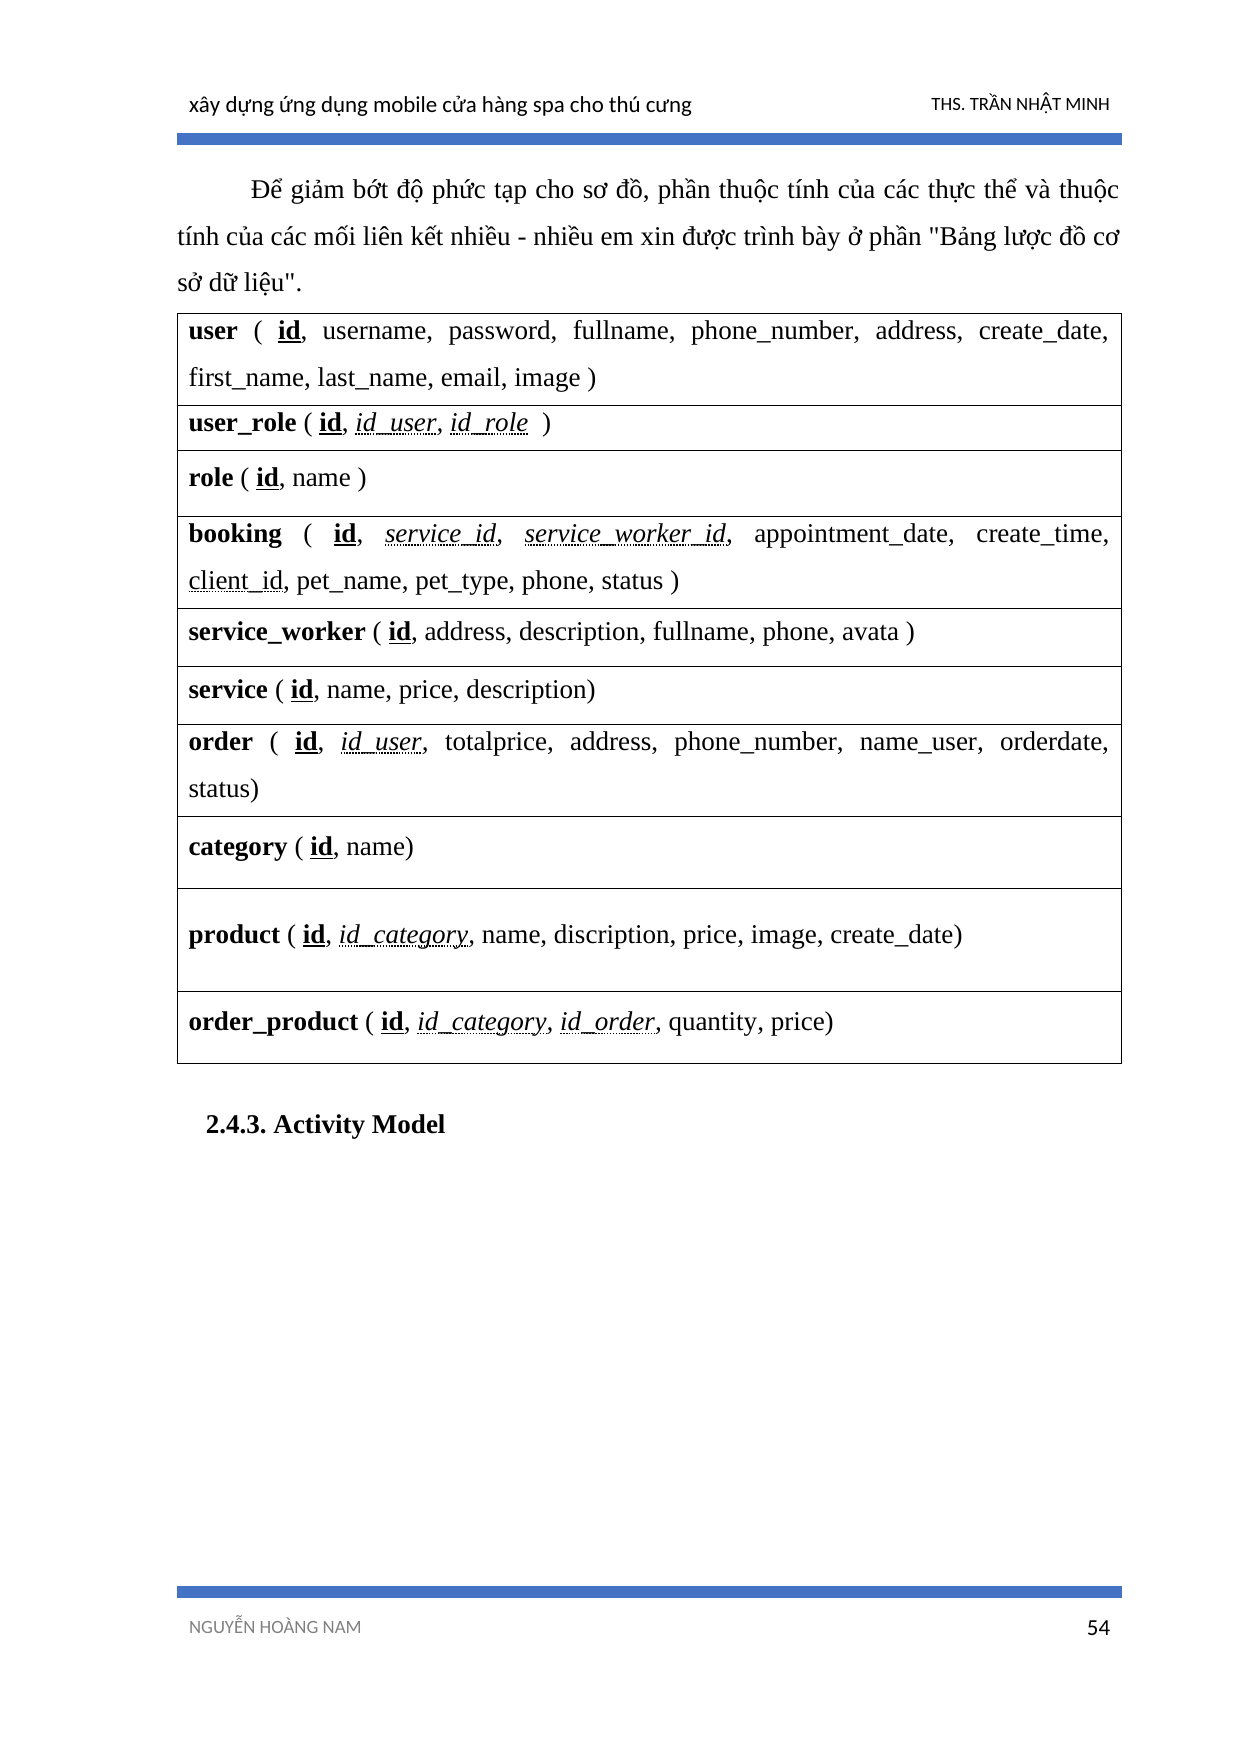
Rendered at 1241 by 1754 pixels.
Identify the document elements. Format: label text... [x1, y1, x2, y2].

table_cell category ( id, name) [178, 817, 1121, 888]
table_cell order_product ( id, id_category, id_order, quantity, price) [178, 992, 1121, 1063]
table_cell booking ( id, service_id, service_worker_id, appointment_date, create_time, client_id, pet_name, pet_type, phone, status ) [178, 517, 1121, 608]
text Để giảm bớt độ phức tạp cho sơ đồ, phần thuộc tính của các thực thể và thuộc tính của các mối liên kết nhiều - nhiều em xin được trình bày ở phần "Bảng lược đồ cơ sở dữ liệu". [177, 173, 1122, 297]
table_cell service_worker ( id, address, description, fullname, phone, avata ) [178, 609, 1121, 666]
table_cell role ( id, name ) [178, 451, 1121, 516]
table_cell order ( id, id_user, totalprice, address, phone_number, name_user, orderdate, status) [178, 725, 1121, 816]
table_cell user_role ( id, id_user, id_role ) [178, 406, 1121, 450]
table_header user ( id, username, password, fullname, phone_number, address, create_date, first_name, last_name, email, image ) [178, 314, 1121, 405]
subtitle 2.4.3. Activity Model [206, 1108, 1122, 1139]
table_cell product ( id, id_category, name, discription, price, image, create_date) [178, 889, 1121, 991]
table_cell service ( id, name, price, description) [178, 667, 1121, 724]
